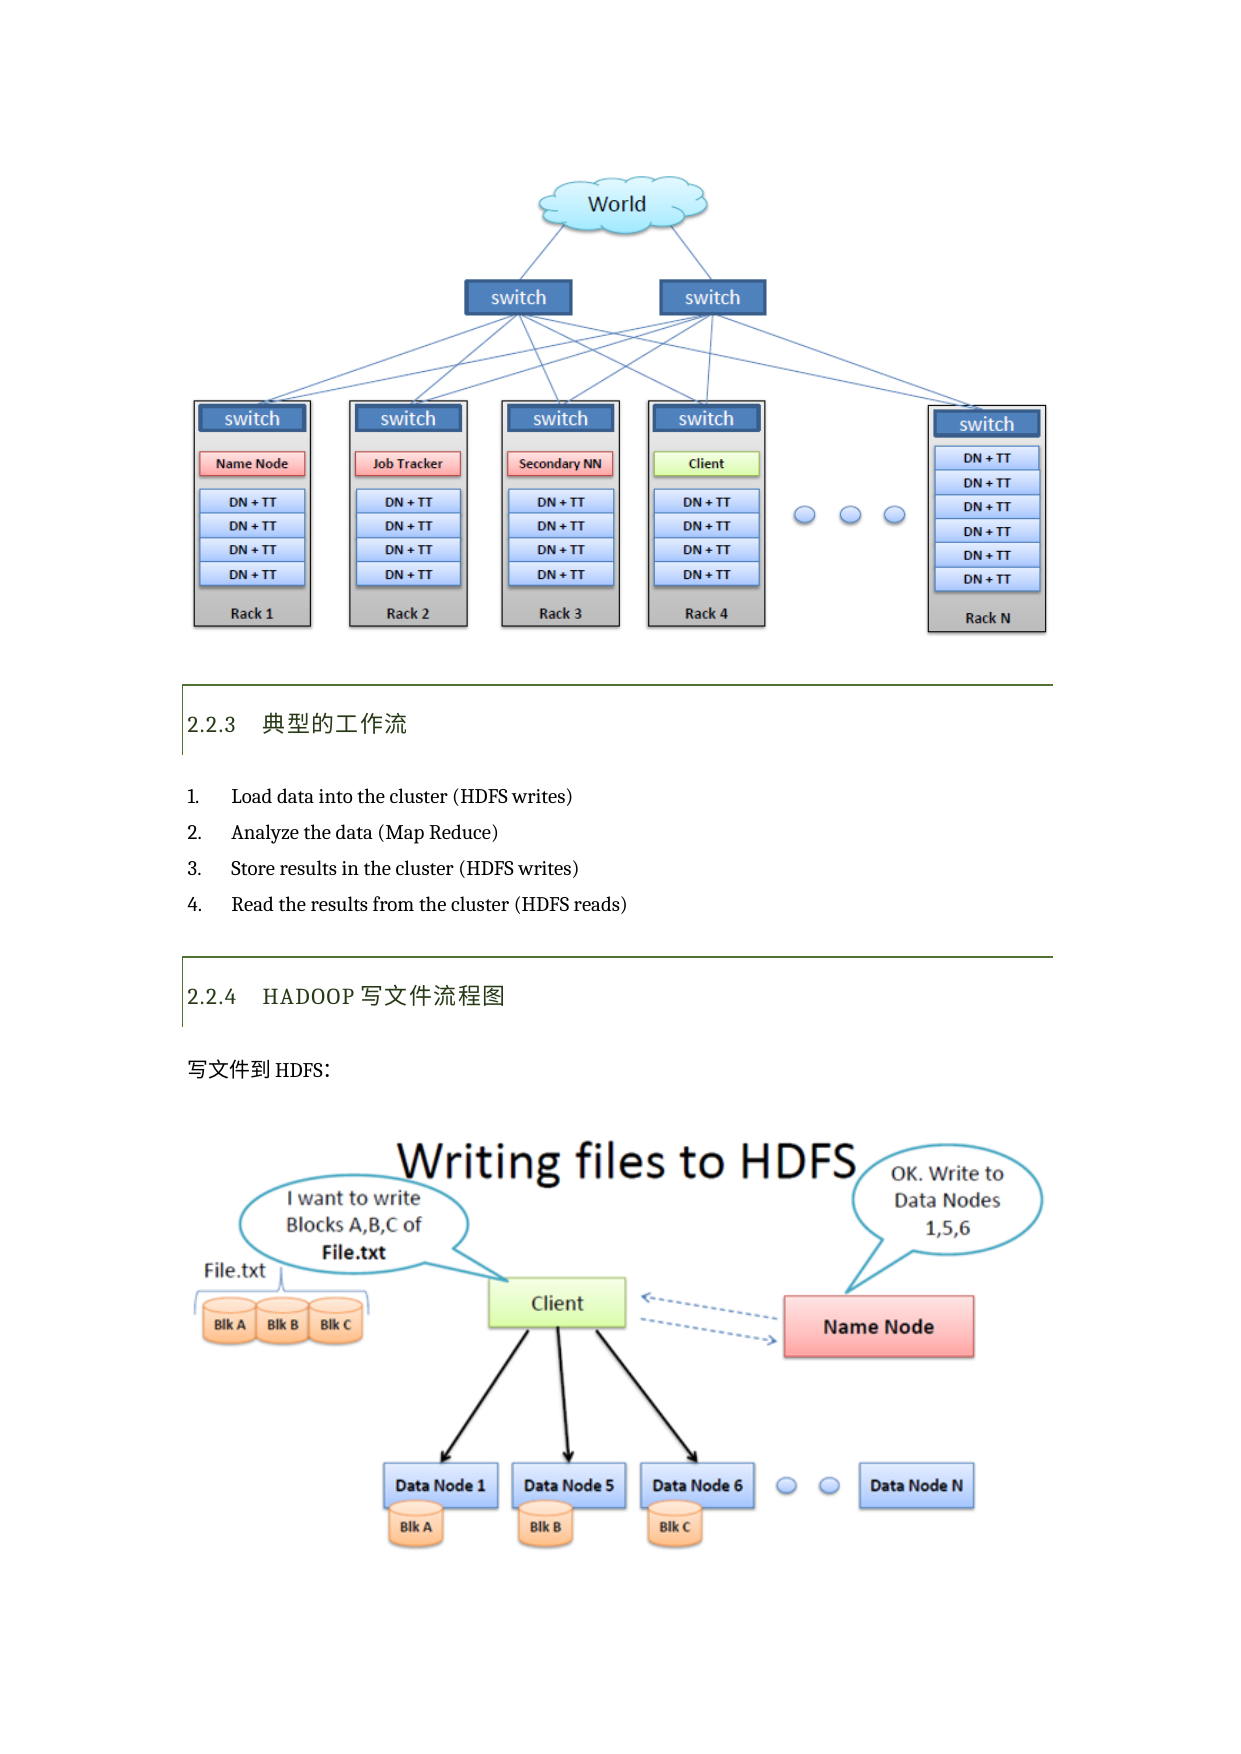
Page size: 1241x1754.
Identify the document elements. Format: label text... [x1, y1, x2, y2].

picture [187, 1116, 1053, 1560]
picture [187, 174, 1053, 638]
list Read the results from the cluster (HDFS reads) [187, 889, 1053, 921]
text 写文件到HDFS： [187, 1053, 1053, 1085]
list Analyze the data (Map Reduce) [187, 817, 1053, 849]
subtitle 典型的工作流 [183, 686, 1053, 755]
subtitle Hadoop写文件流程图 [183, 958, 1053, 1027]
list Store results in the cluster (HDFS writes) [187, 853, 1053, 885]
list Load data into the cluster (HDFS writes) [187, 781, 1053, 813]
